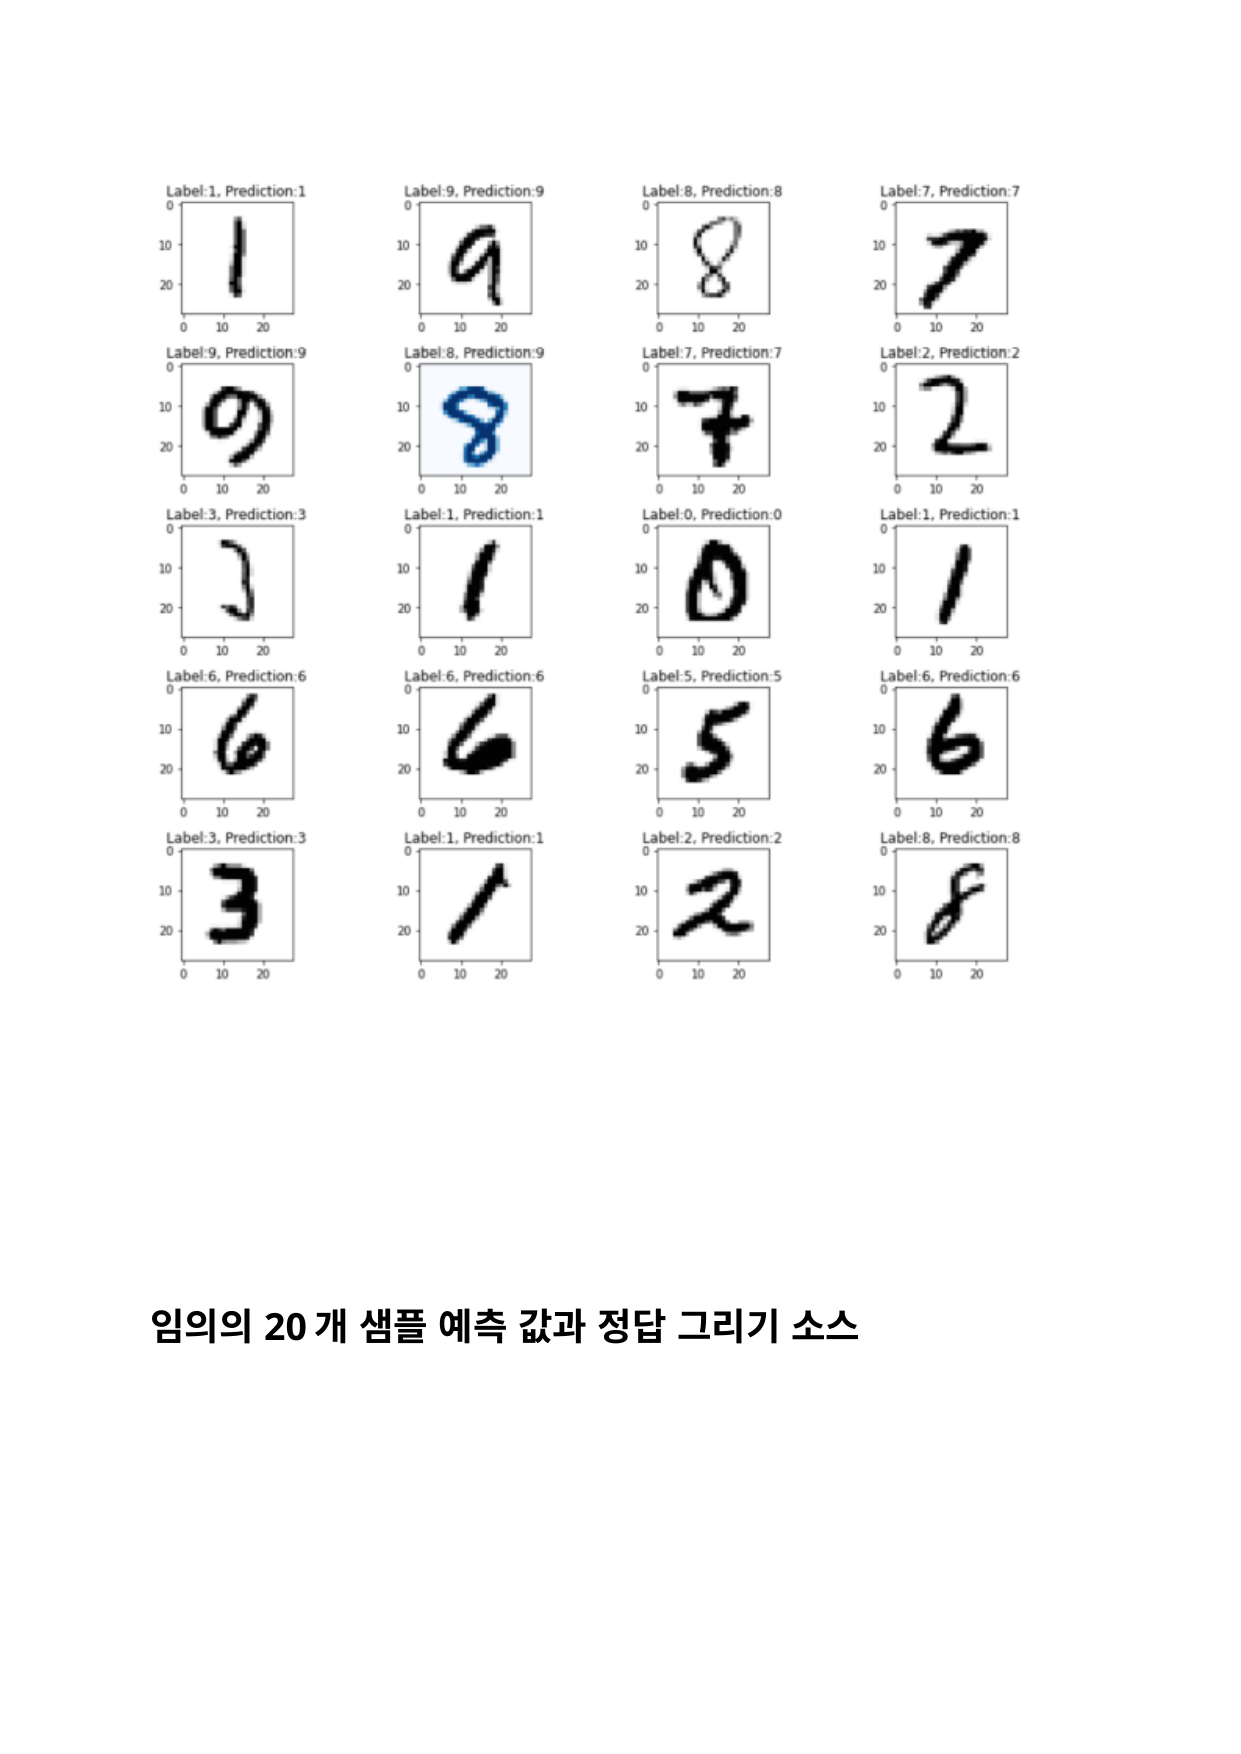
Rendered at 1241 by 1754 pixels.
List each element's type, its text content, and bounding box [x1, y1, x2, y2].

text 임의의 20개 샘플 예측 값과 정답 그리기 소스 [150, 1297, 1090, 1352]
picture [150, 177, 1049, 992]
